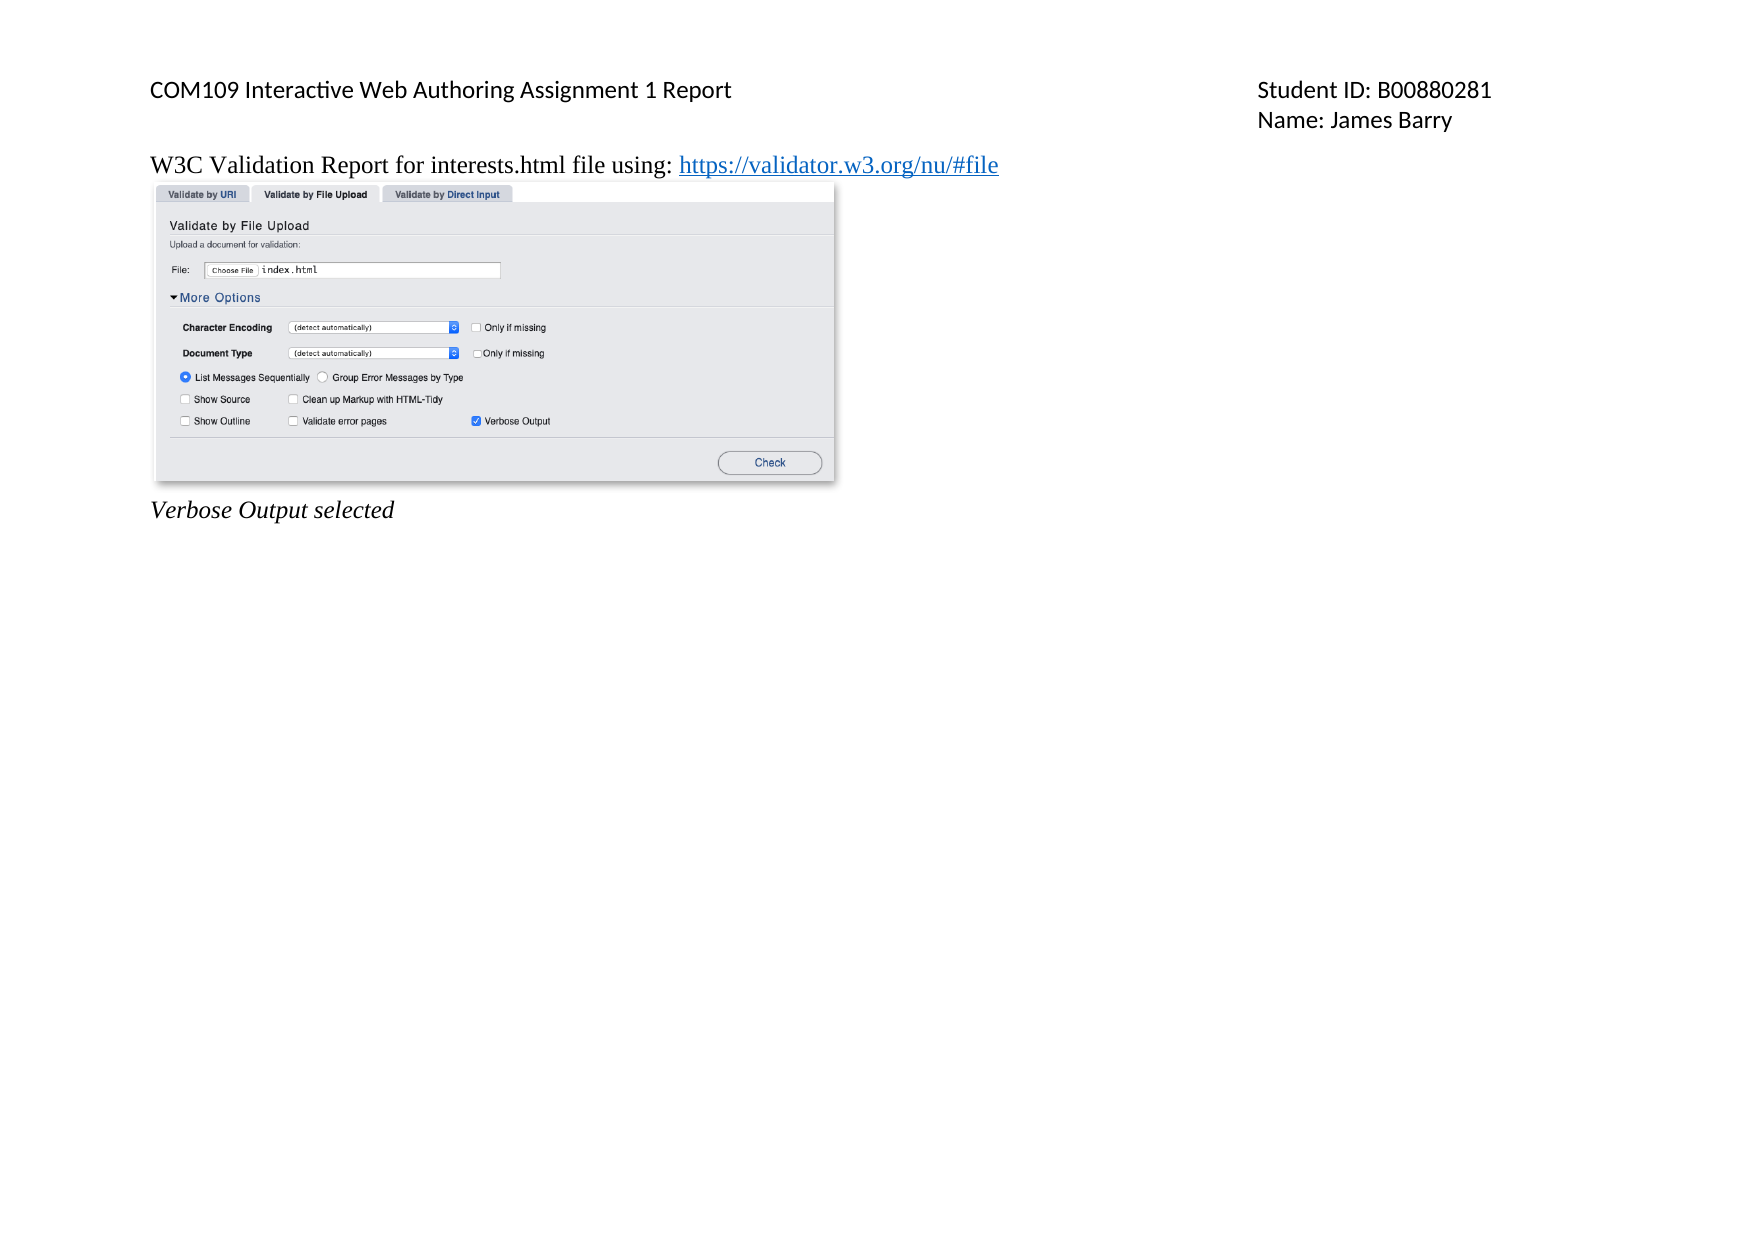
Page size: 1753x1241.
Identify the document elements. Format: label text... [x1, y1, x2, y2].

text W3C Validation Report for interests.html file using: https://validator.w3.org/nu/#file [150, 150, 1602, 179]
picture [154, 182, 834, 481]
text Verbose Output selected [150, 496, 1602, 524]
